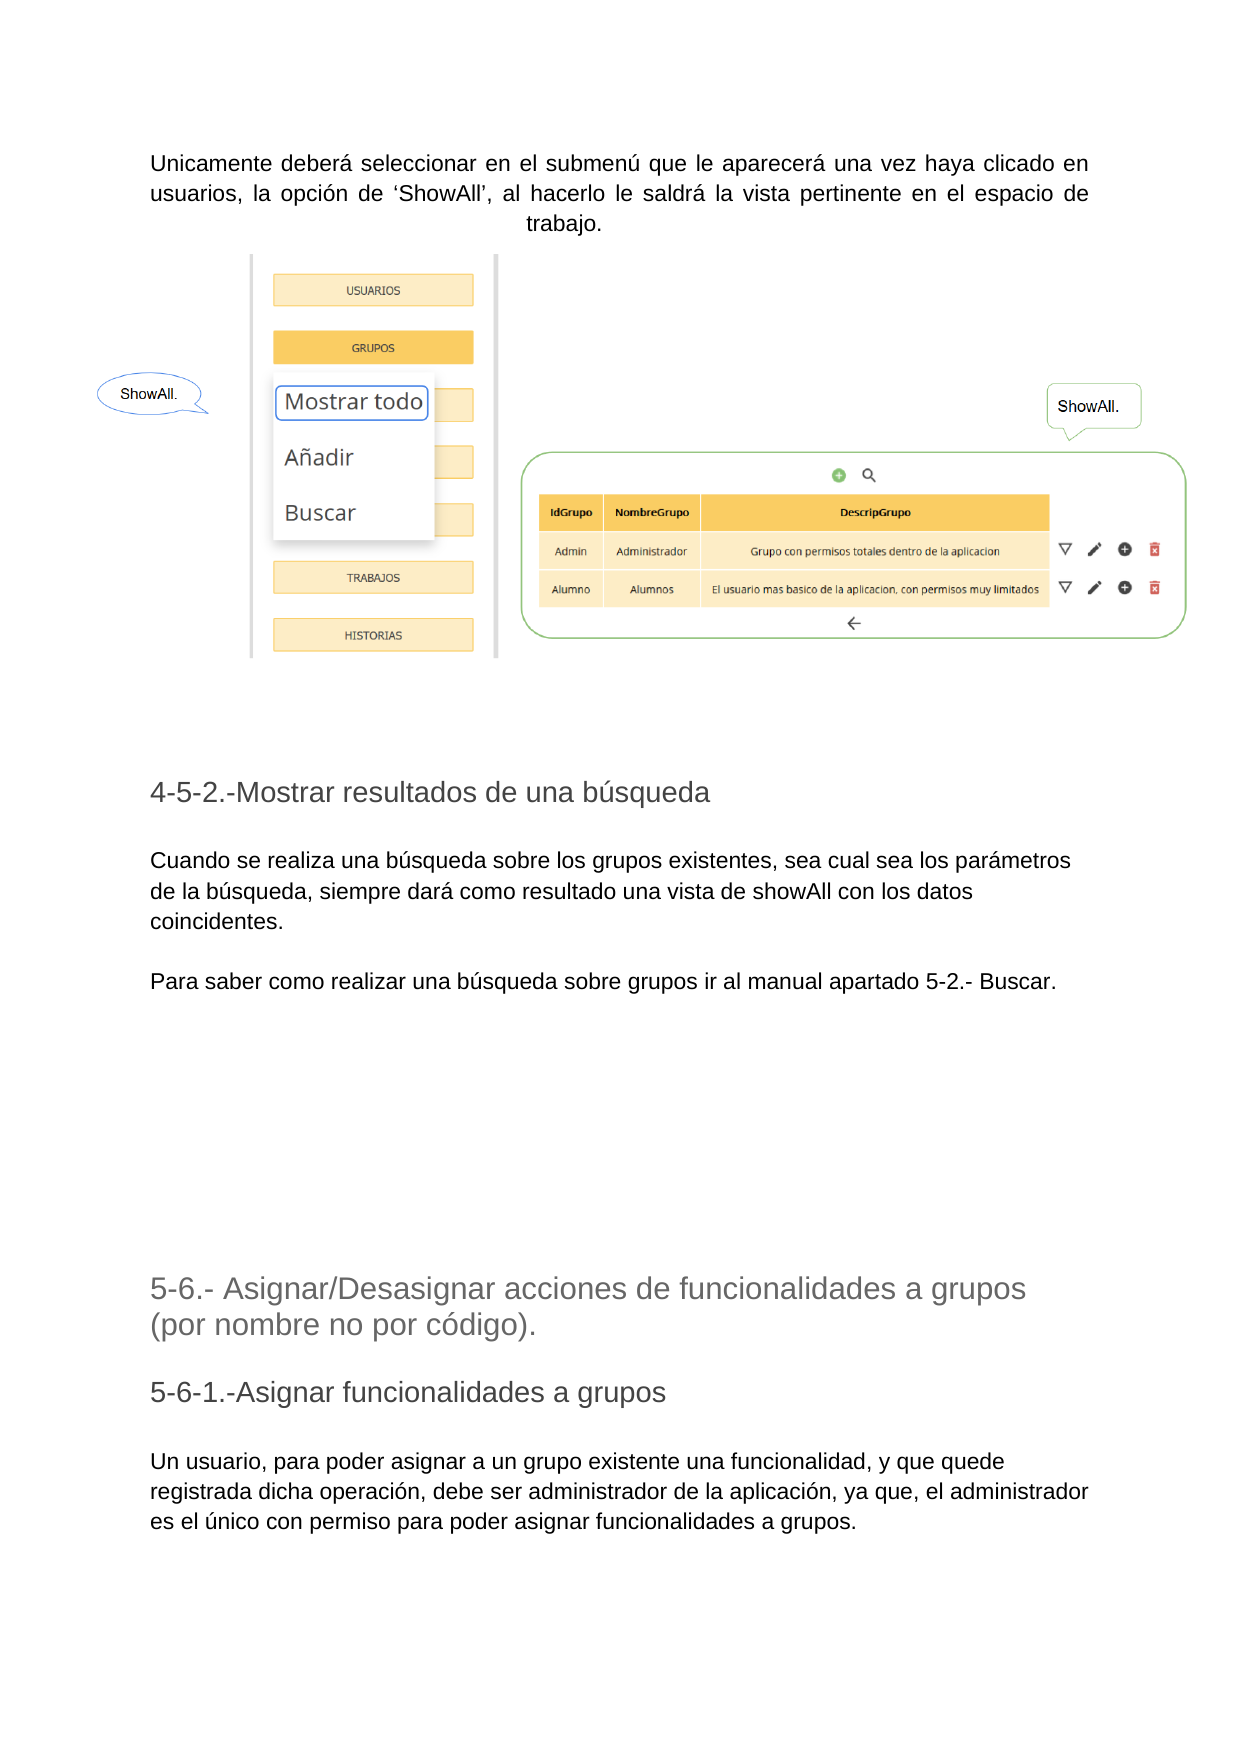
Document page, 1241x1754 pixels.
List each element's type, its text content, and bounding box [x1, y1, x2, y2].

text Cuando se realiza una búsqueda sobre los grupos existentes, sea cual sea los parámetros de la búsqueda, siempre dará como resultado una vista de showAll con los datos coincidentes. [150, 847, 1090, 934]
picture [93, 250, 1195, 669]
text Unicamente deberá seleccionar en el submenú que le aparecerá una vez haya clicado en usuarios, la opción de ‘ShowAll’, al hacerlo le saldrá la vista pertinente en el espacio de trabajo. [150, 150, 1090, 237]
subtitle 4-5-2.-Mostrar resultados de una búsqueda [150, 775, 1090, 809]
subtitle 5-6-1.-Asignar funcionalidades a grupos [150, 1376, 1090, 1409]
text Un usuario, para poder asignar a un grupo existente una funcionalidad, y que quede registrada dicha operación, debe ser administrador de la aplicación, ya que, el administrador es el único con permiso para poder asignar funcionalidades a grupos. [150, 1448, 1090, 1534]
text Para saber como realizar una búsqueda sobre grupos ir al manual apartado 5-2.- Buscar. [150, 968, 1090, 994]
subtitle 5-6.- Asignar/Desasignar acciones de funcionalidades a grupos (por nombre no por código). [150, 1270, 1090, 1342]
